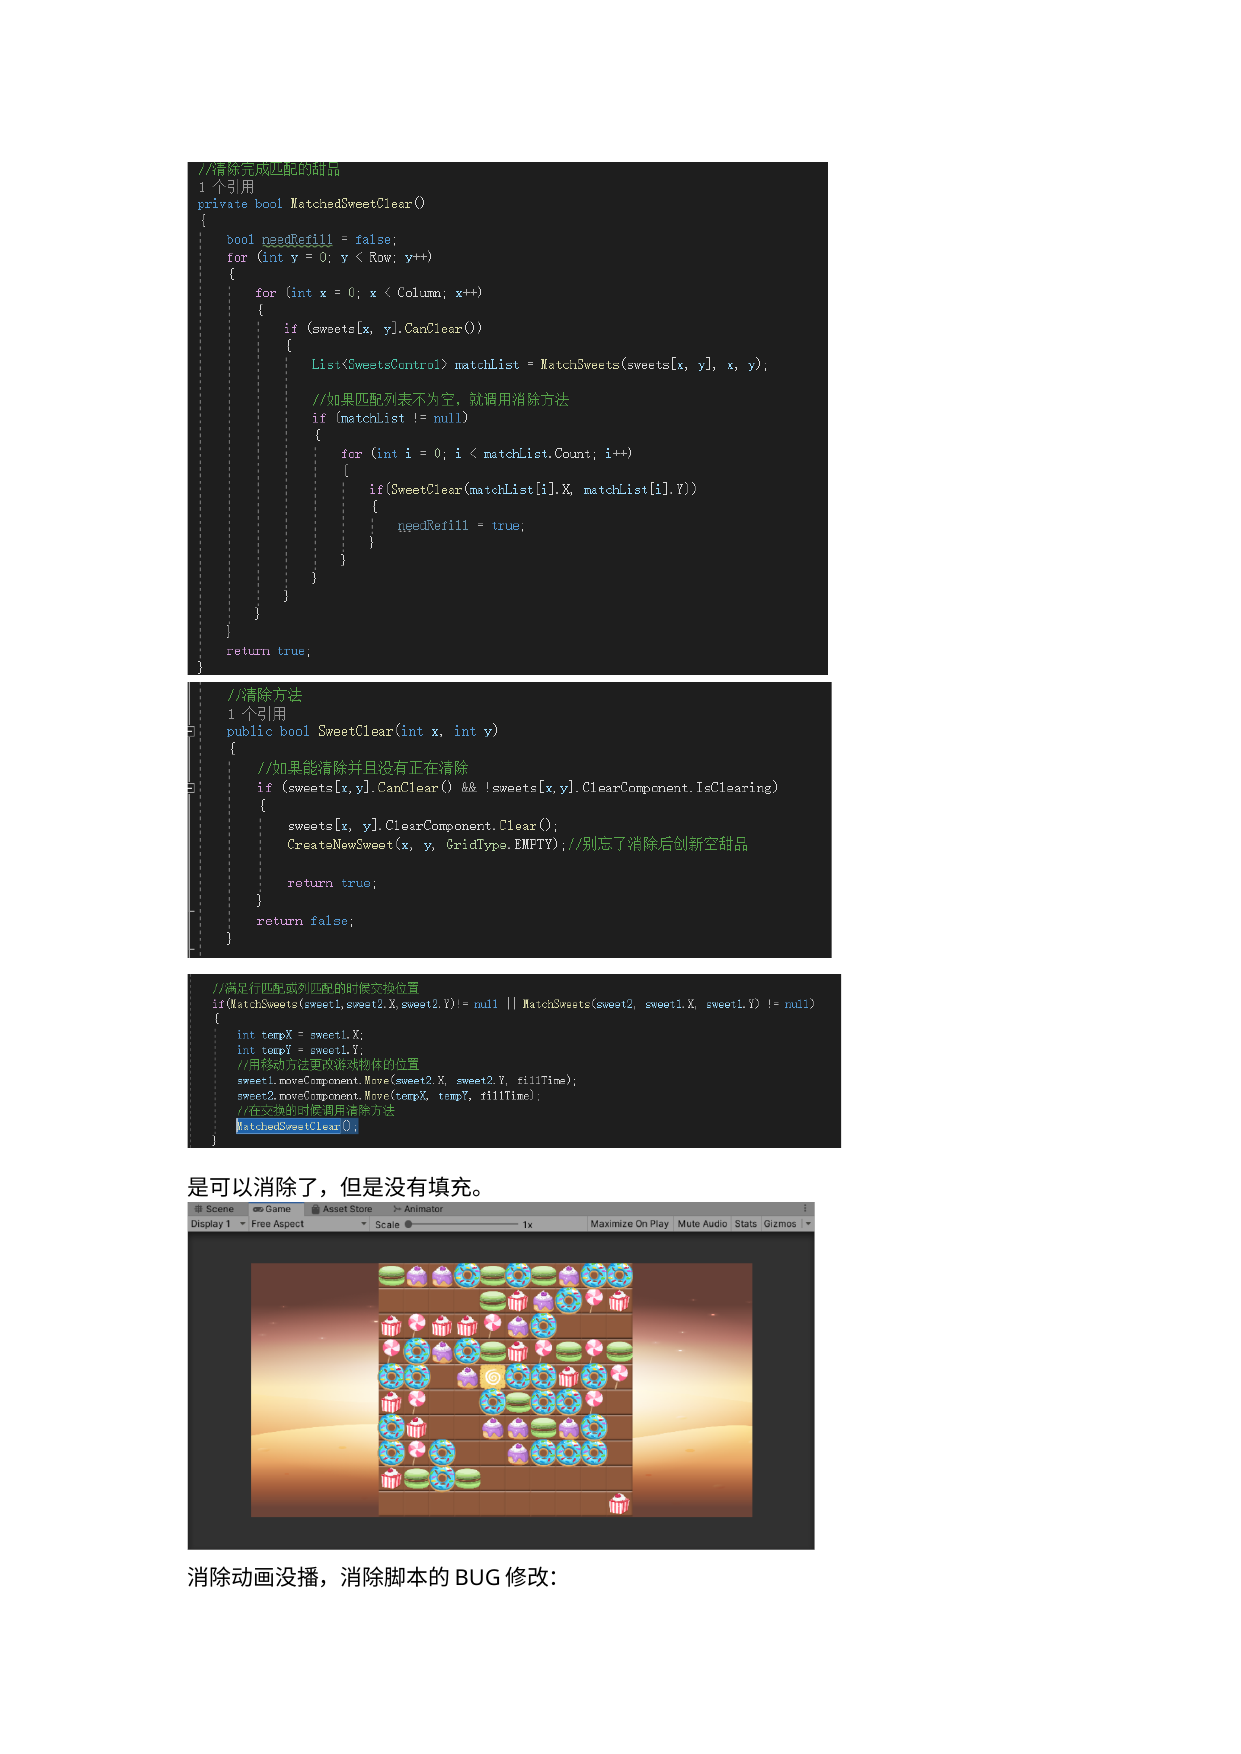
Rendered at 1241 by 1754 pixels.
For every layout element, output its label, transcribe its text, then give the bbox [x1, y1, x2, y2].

picture [187, 682, 832, 958]
picture [187, 1202, 815, 1550]
text 消除动画没播，消除脚本的BUG修改： [187, 1559, 1053, 1592]
picture [187, 162, 828, 675]
picture [187, 974, 842, 1148]
text 是可以消除了，但是没有填充。 [187, 1169, 1053, 1202]
